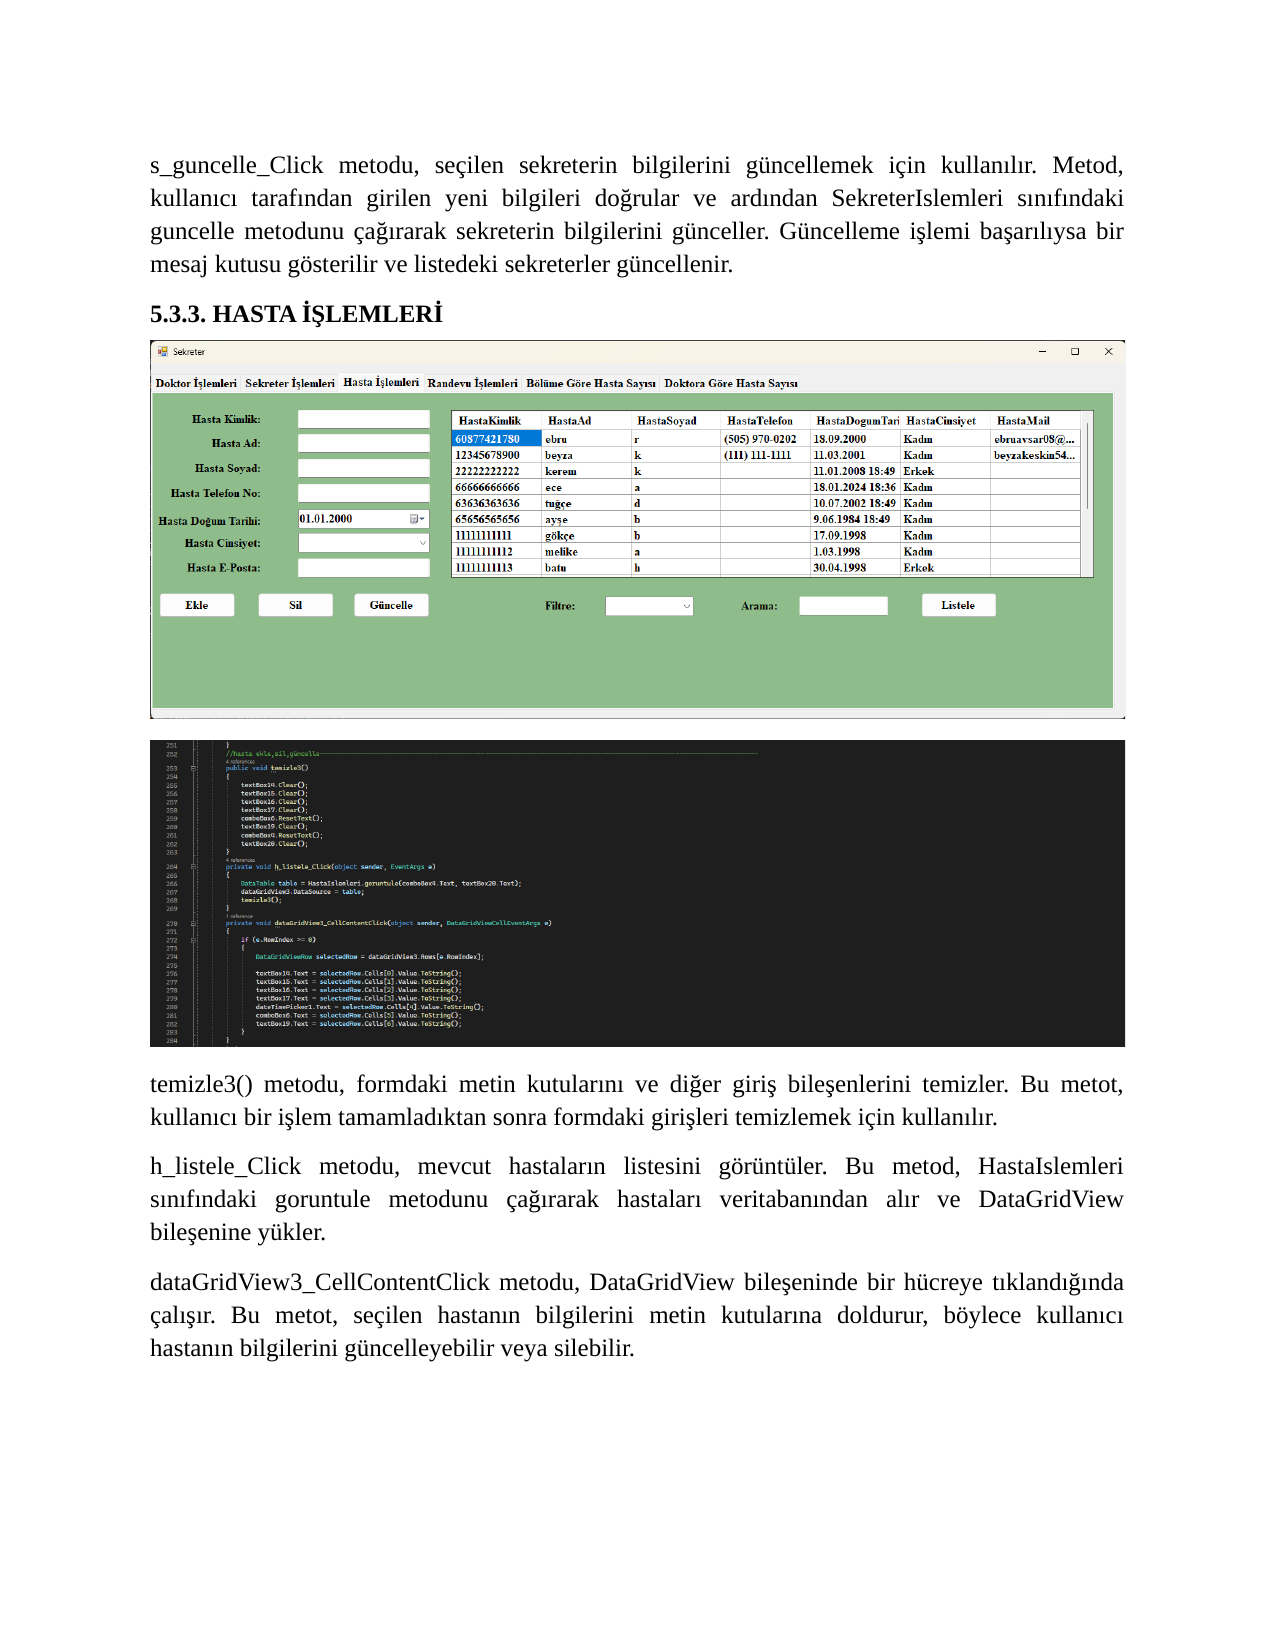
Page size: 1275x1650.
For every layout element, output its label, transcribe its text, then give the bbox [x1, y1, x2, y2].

subtitle 5.3.3. HASTA İŞLEMLERİ [150, 299, 1125, 327]
text dataGridView3_CellContentClick metodu, DataGridView bileşeninde bir hücreye tıklandığında çalışır. Bu metot, seçilen hastanın bilgilerini metin kutularına doldurur, böylece kullanıcı hastanın bilgilerini güncelleyebilir veya silebilir. [150, 1267, 1125, 1362]
picture [150, 340, 1125, 719]
picture [150, 740, 1125, 1047]
text temizle3() metodu, formdaki metin kutularını ve diğer giriş bileşenlerini temizler. Bu metot, kullanıcı bir işlem tamamladıktan sonra formdaki girişleri temizlemek için kullanılır. [150, 1069, 1125, 1130]
text h_listele_Click metodu, mevcut hastaların listesini görüntüler. Bu metod, HastaIslemleri sınıfındaki goruntule metodunu çağırarak hastaları veritabanından alır ve DataGridView bileşenine yükler. [150, 1151, 1125, 1246]
text s_guncelle_Click metodu, seçilen sekreterin bilgilerini güncellemek için kullanılır. Metod, kullanıcı tarafından girilen yeni bilgileri doğrular ve ardından SekreterIslemleri sınıfındaki guncelle metodunu çağırarak sekreterin bilgilerini günceller. Güncelleme işlemi başarılıysa bir mesaj kutusu gösterilir ve listedeki sekreterler güncellenir. [150, 150, 1125, 278]
